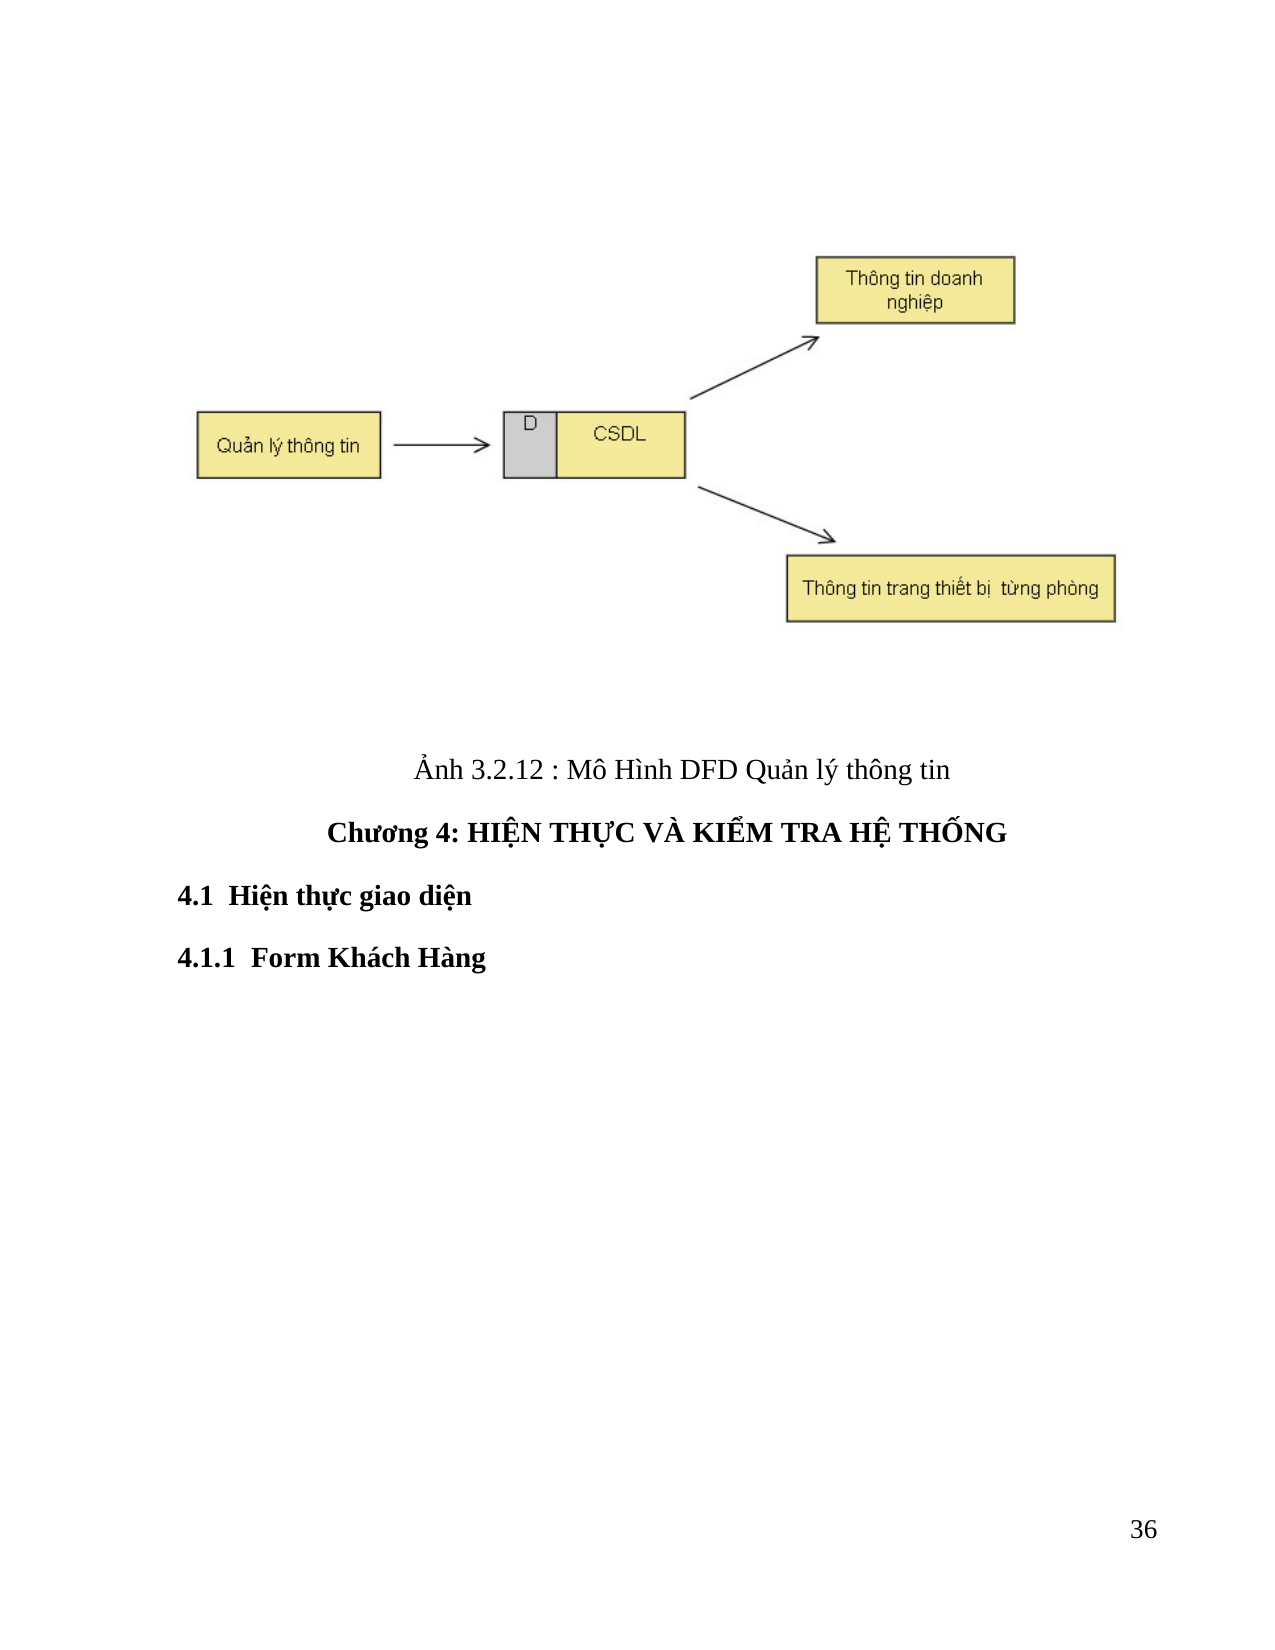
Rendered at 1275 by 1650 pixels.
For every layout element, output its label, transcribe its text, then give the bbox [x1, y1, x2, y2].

text 4.1 Hiện thực giao diện [177, 878, 1157, 911]
text Chương 4: HIỆN THỰC VÀ KIỂM TRA HỆ THỐNG [177, 815, 1157, 848]
text 4.1.1 Form Khách Hàng [177, 941, 1157, 974]
picture [177, 177, 1153, 686]
